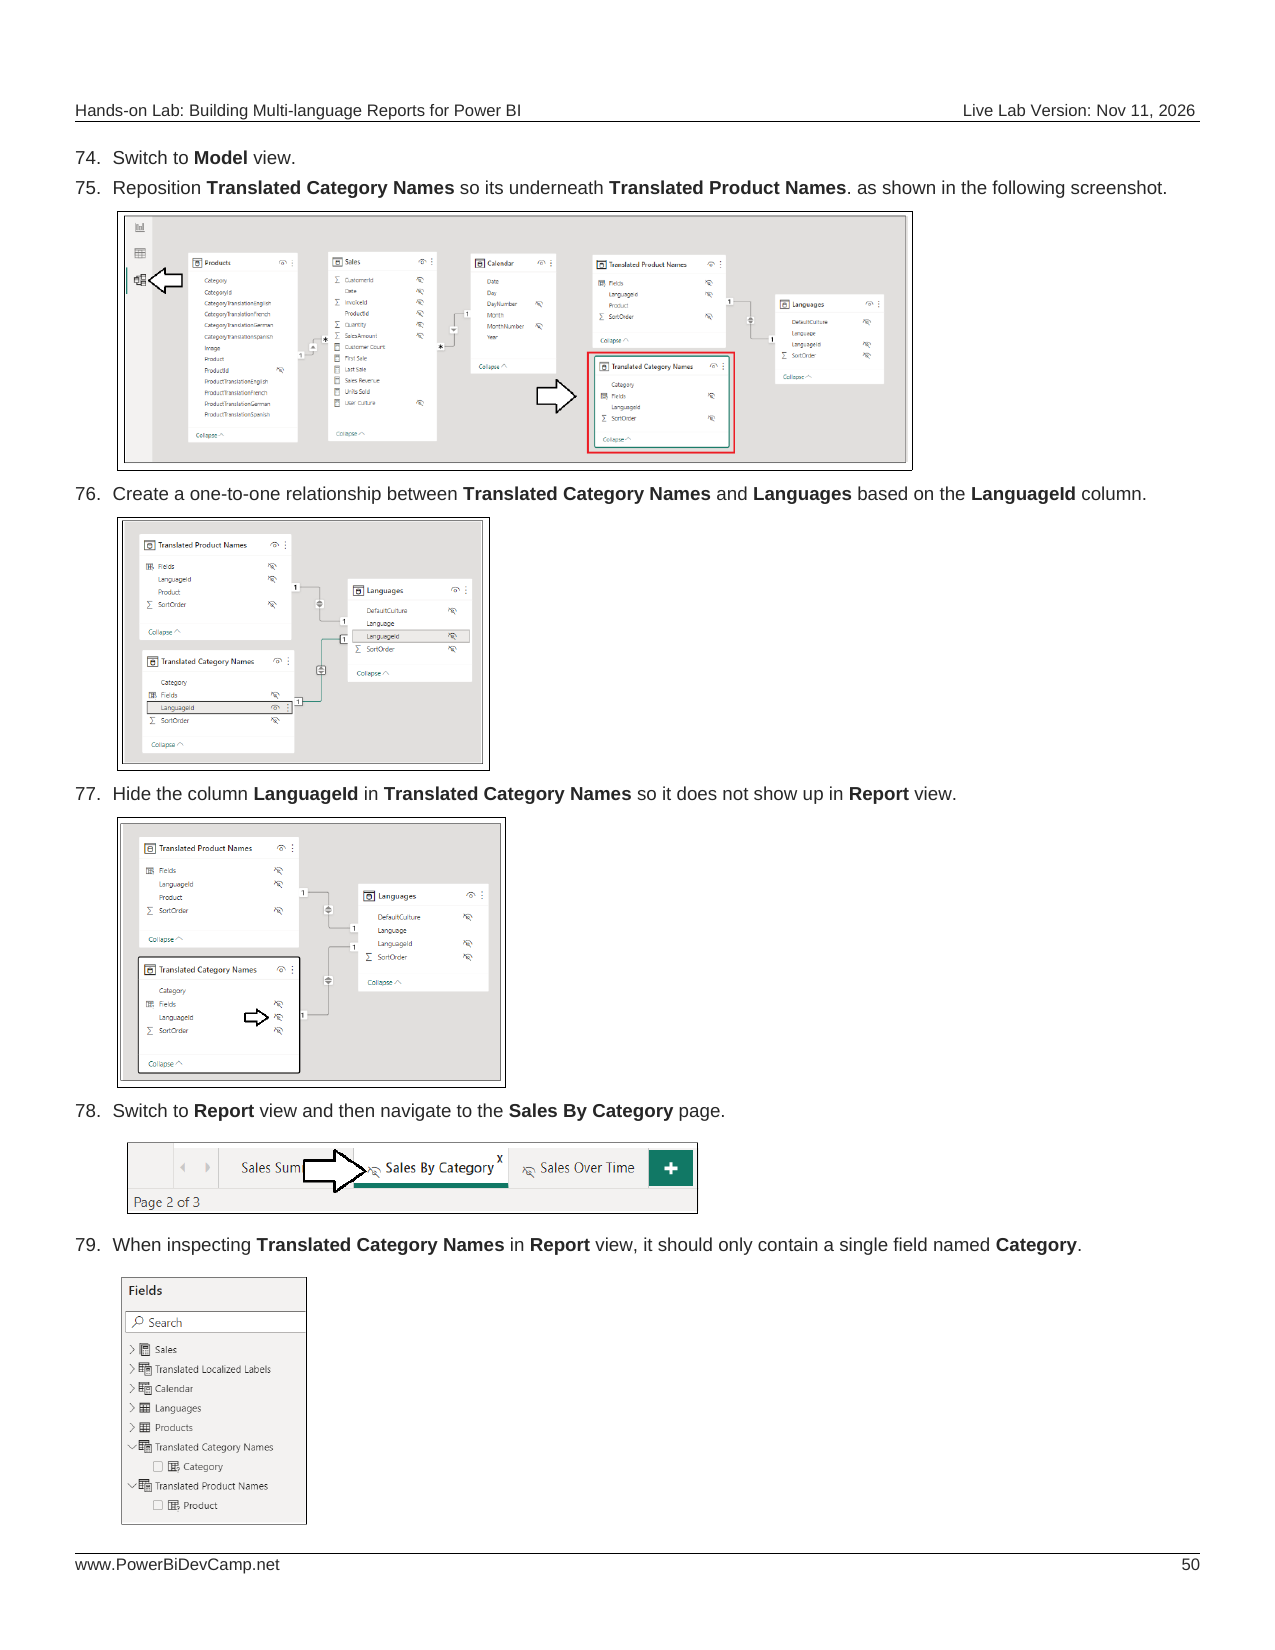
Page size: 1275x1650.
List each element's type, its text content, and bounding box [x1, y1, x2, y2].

picture [117, 1134, 705, 1222]
picture [118, 818, 505, 1087]
picture [118, 518, 489, 770]
text Reposition Translated Category Names so its underneath Translated Product Names. as shown in the following screenshot. [75, 177, 1200, 198]
text When inspecting Translated Category Names in Report view, it should only contain a single field named Category. [75, 1234, 1200, 1256]
picture [118, 212, 912, 470]
text Create a one-to-one relationship between Translated Category Names and Languages based on the LanguageId column. [75, 483, 1200, 504]
text Hide the column LanguageId in Translated Category Names so it does not show up in Report view. [75, 783, 1200, 804]
text Switch to Report view and then navigate to the Sales By Category page. [75, 1100, 1200, 1122]
text Switch to Model view. [75, 147, 1200, 168]
picture [117, 1268, 314, 1532]
